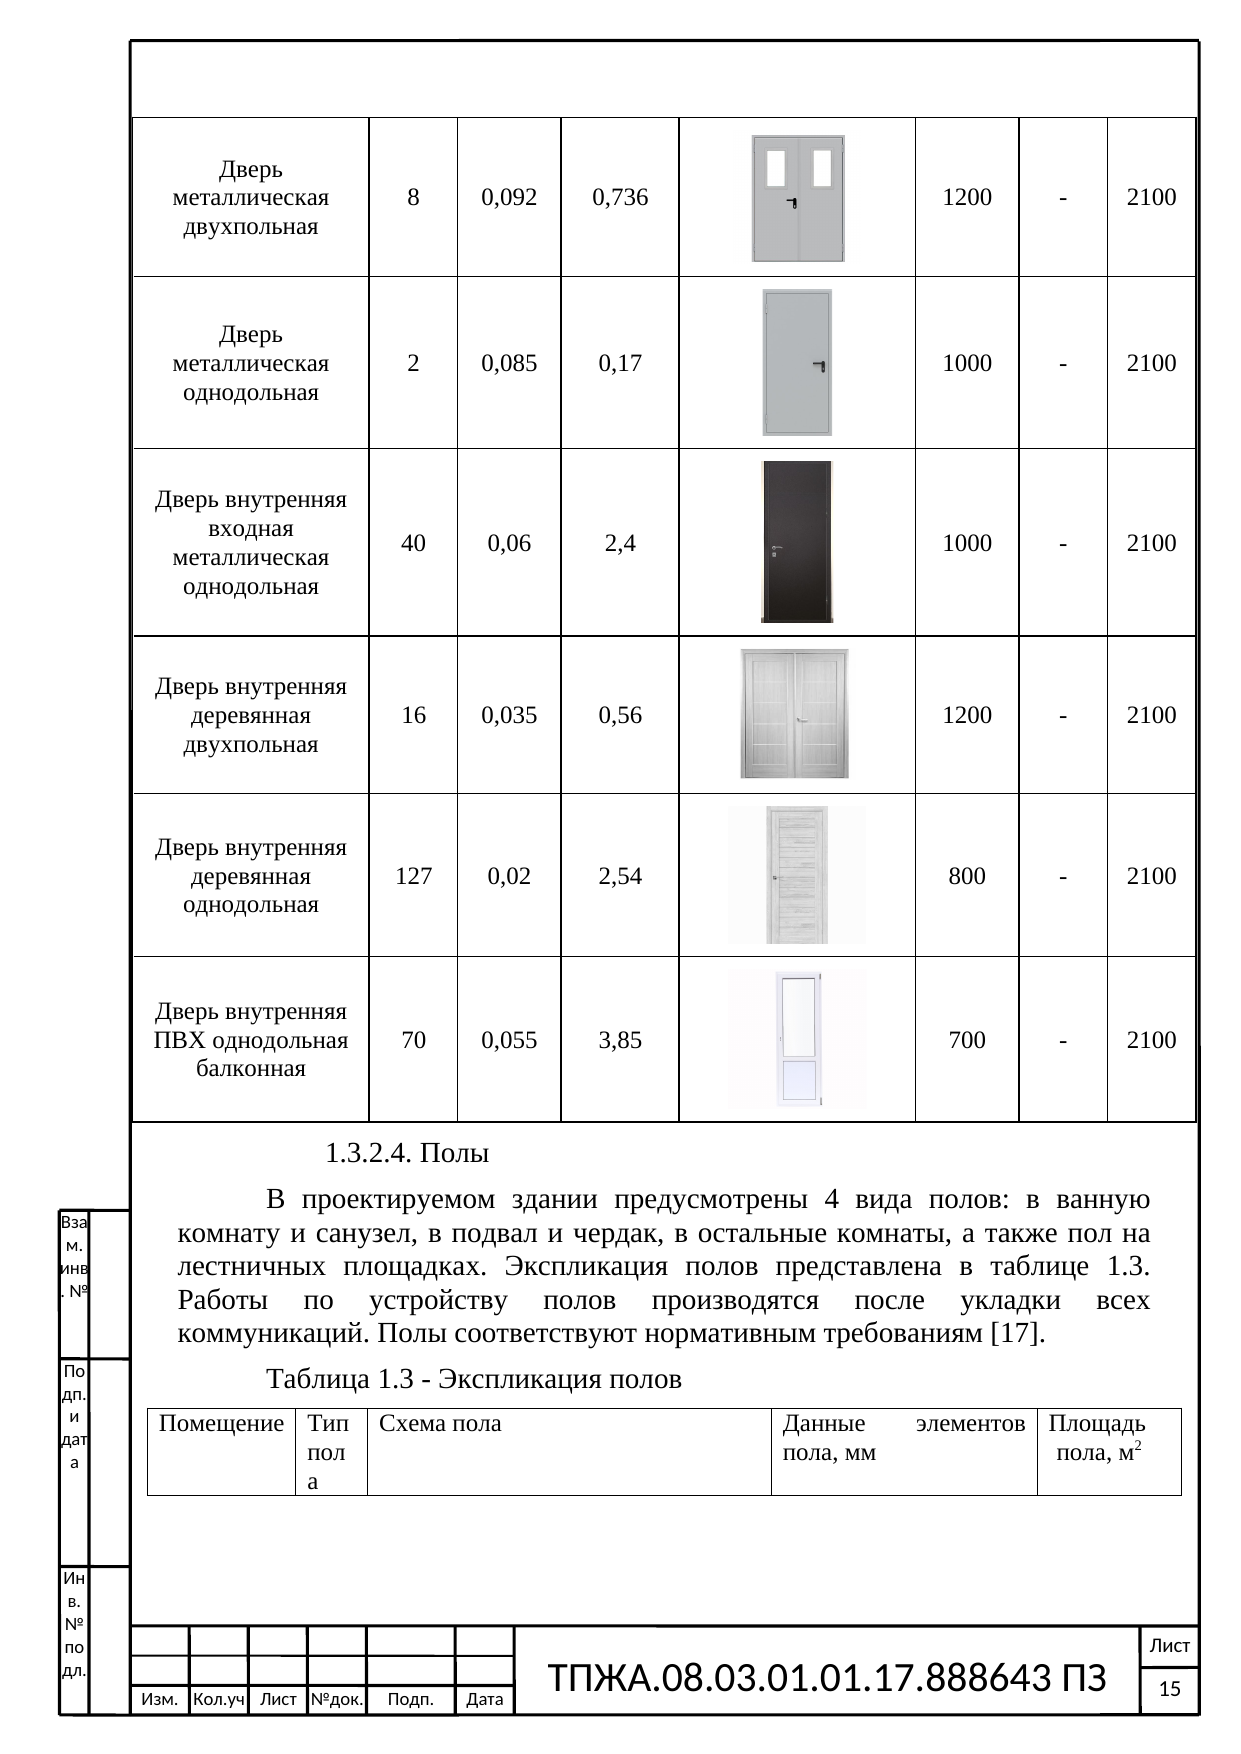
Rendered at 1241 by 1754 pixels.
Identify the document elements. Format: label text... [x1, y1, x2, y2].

picture [727, 969, 867, 1109]
table_cell 0,085 [458, 277, 560, 448]
table_cell 1200 [916, 637, 1018, 792]
table_cell Дверь внутренняя входная металлическая однодольная [133, 449, 368, 635]
table_cell 1000 [916, 277, 1018, 448]
table_cell - [1020, 794, 1107, 956]
text 1.3.2.4. Полы [325, 1135, 1152, 1169]
table_header Тип пола [296, 1409, 367, 1495]
picture [761, 461, 834, 623]
table_cell 0,17 [562, 277, 678, 448]
table_cell 16 [370, 637, 457, 792]
table_cell - [1020, 449, 1107, 635]
picture [733, 130, 862, 264]
table_cell 0,055 [458, 957, 560, 1121]
table_cell 800 [916, 794, 1018, 956]
table_cell 2,54 [562, 794, 678, 956]
table_cell [680, 449, 915, 635]
table_cell [680, 277, 915, 448]
table_header Помещение [148, 1409, 295, 1495]
table_cell 1200 [916, 118, 1018, 276]
table_cell - [1020, 957, 1107, 1121]
table_cell 127 [370, 794, 457, 956]
text Таблица 1.3 - Экспликация полов [177, 1361, 1152, 1395]
table_cell Дверь внутренняя деревянная двухпольная [133, 636, 368, 792]
table_cell - [1020, 277, 1107, 448]
table_cell 0,035 [458, 637, 560, 792]
table_cell 2100 [1108, 957, 1195, 1121]
table_cell Дверь металлическая двухпольная [133, 118, 368, 276]
table_cell 0,02 [458, 794, 560, 956]
table_header Схема пола [368, 1409, 771, 1495]
table_cell 2,4 [562, 449, 678, 635]
table_cell 2100 [1108, 637, 1195, 792]
table_cell 70 [370, 957, 457, 1121]
table_cell Дверь внутренняя деревянная однодольная [133, 794, 368, 956]
table_header Площадь пола, м2 [1038, 1409, 1181, 1495]
table_cell 3,85 [562, 957, 678, 1121]
table_cell Дверь металлическая однодольная [133, 277, 368, 448]
table_cell 0,092 [458, 118, 560, 276]
table_cell 2100 [1108, 118, 1195, 276]
table_cell 2100 [1108, 449, 1195, 635]
table_cell [680, 794, 915, 956]
picture [762, 289, 833, 436]
table_cell 700 [916, 957, 1018, 1121]
table_cell Дверь внутренняя ПВХ однодольная балконная [133, 957, 368, 1121]
table_cell 1000 [916, 449, 1018, 635]
table_cell 8 [370, 118, 457, 276]
table_header Данные элементов пола, мм [772, 1409, 1037, 1495]
table_cell 40 [370, 449, 457, 635]
table_cell - [1020, 118, 1107, 276]
table_cell 2100 [1108, 277, 1195, 448]
text В проектируемом здании предусмотрены 4 вида полов: в ванную комнату и санузел, в подвал и чердак, в остальные комнаты, а также пол на лестничных площадках. Экспликация полов представлена в таблице 1.3. Работы по устройству полов производятся после укладки всех коммуникаций. Полы соответствуют нормативным требованиям [17]. [177, 1181, 1152, 1349]
table_cell 0,06 [458, 449, 560, 635]
table_cell 0,736 [562, 118, 678, 276]
table_cell 2100 [1108, 794, 1195, 956]
table_cell [680, 118, 915, 276]
table_cell - [1020, 637, 1107, 792]
table_cell [680, 637, 915, 792]
table_cell 2 [370, 277, 457, 448]
table_cell 0,56 [562, 637, 678, 792]
table_cell [680, 957, 915, 1121]
